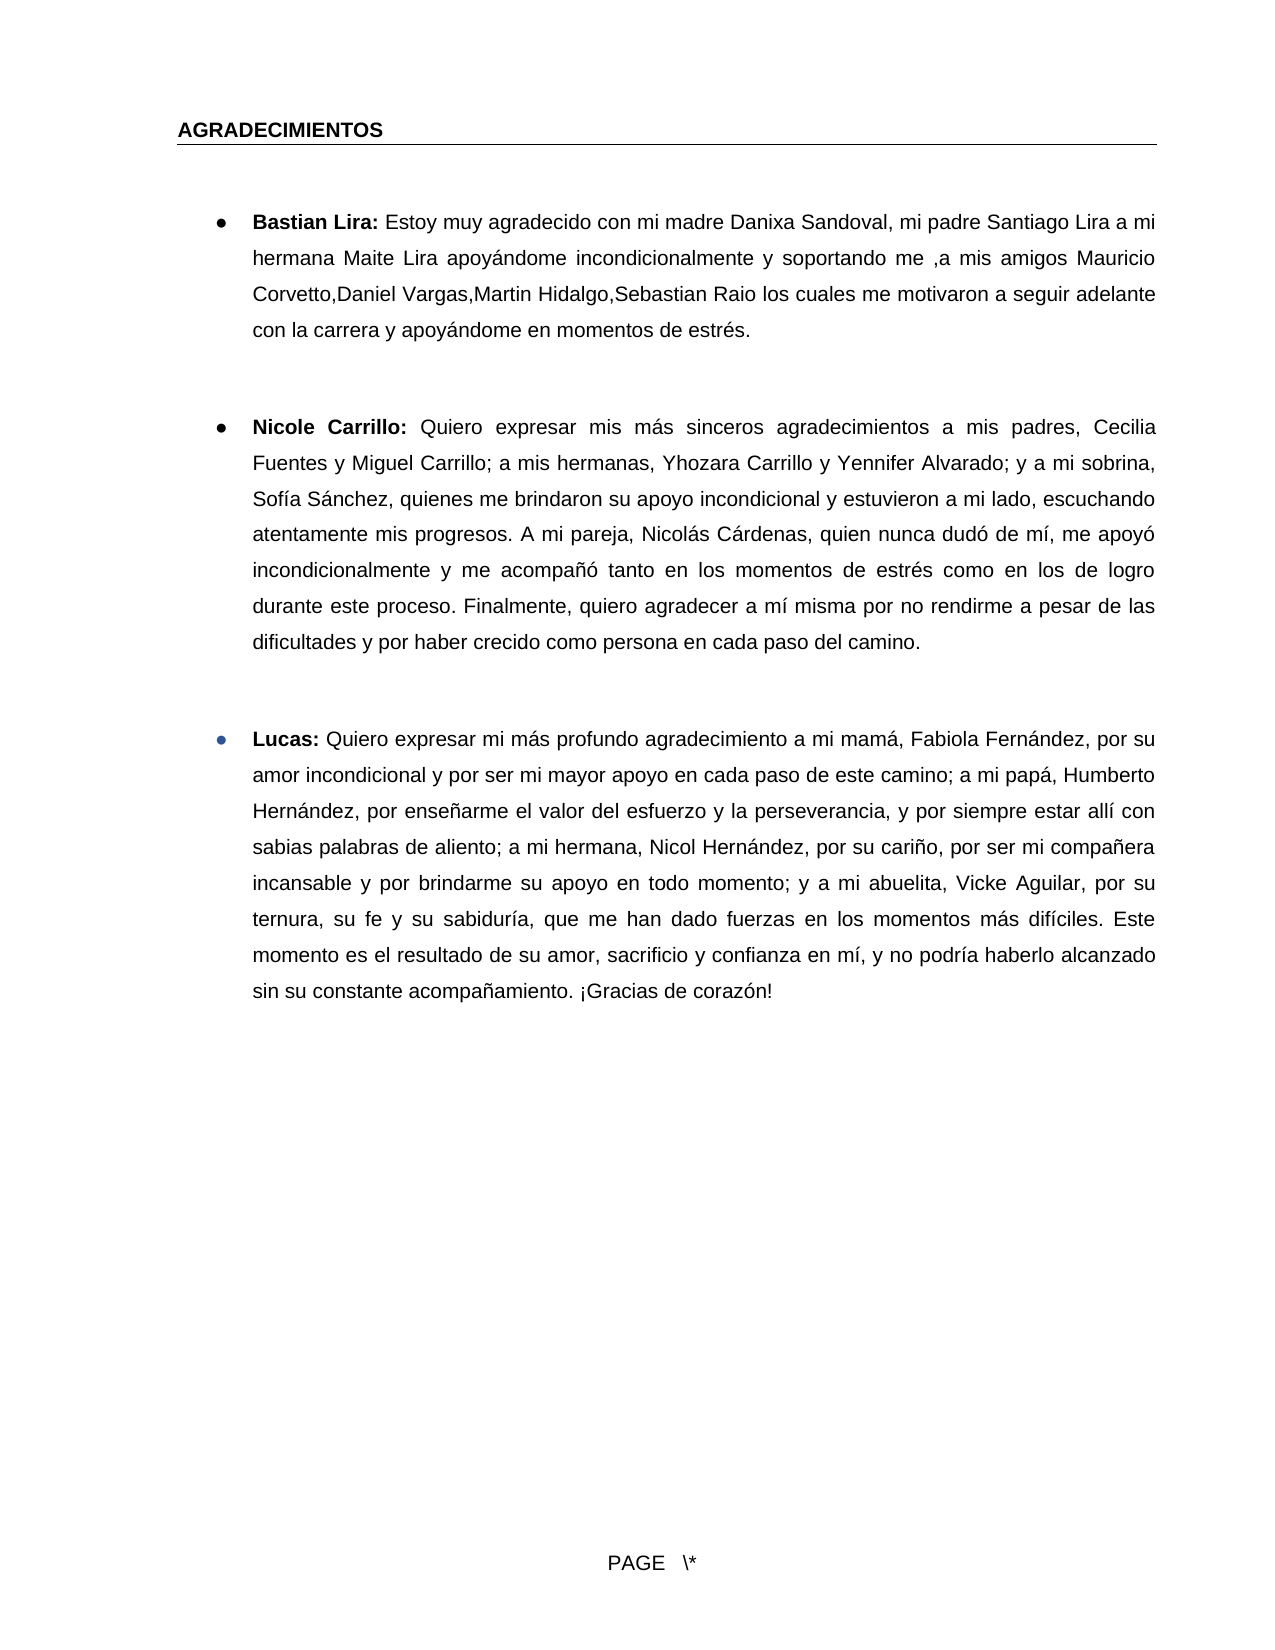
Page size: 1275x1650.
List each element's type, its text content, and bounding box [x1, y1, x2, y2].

list Nicole Carrillo: Quiero expresar mis más sinceros agradecimientos a mis padres, Cecilia Fuentes y Miguel Carrillo; a mis hermanas, Yhozara Carrillo y Yennifer Alvarado; y a mi sobrina, Sofía Sánchez, quienes me brindaron su apoyo incondicional y estuvieron a mi lado, escuchando atentamente mis progresos. A mi pareja, Nicolás Cárdenas, quien nunca dudó de mí, me apoyó incondicionalmente y me acompañó tanto en los momentos de estrés como en los de logro durante este proceso. Finalmente, quiero agradecer a mí misma por no rendirme a pesar de las dificultades y por haber crecido como persona en cada paso del camino. [215, 414, 1157, 654]
list Bastian Lira: Estoy muy agradecido con mi madre Danixa Sandoval, mi padre Santiago Lira a mi hermana Maite Lira apoyándome incondicionalmente y soportando me ,a mis amigos Mauricio Corvetto,Daniel Vargas,Martin Hidalgo,Sebastian Raio los cuales me motivaron a seguir adelante con la carrera y apoyándome en momentos de estrés. [215, 210, 1157, 342]
list Lucas: Quiero expresar mi más profundo agradecimiento a mi mamá, Fabiola Fernández, por su amor incondicional y por ser mi mayor apoyo en cada paso de este camino; a mi papá, Humberto Hernández, por enseñarme el valor del esfuerzo y la perseverancia, y por siempre estar allí con sabias palabras de aliento; a mi hermana, Nicol Hernández, por su cariño, por ser mi compañera incansable y por brindarme su apoyo en todo momento; y a mi abuelita, Vicke Aguilar, por su ternura, su fe y su sabiduría, que me han dado fuerzas en los momentos más difíciles. Este momento es el resultado de su amor, sacrificio y confianza en mí, y no podría haberlo alcanzado sin su constante acompañamiento. ¡Gracias de corazón! [215, 727, 1157, 1002]
subtitle AGRADECIMIENTOS [177, 118, 1157, 144]
